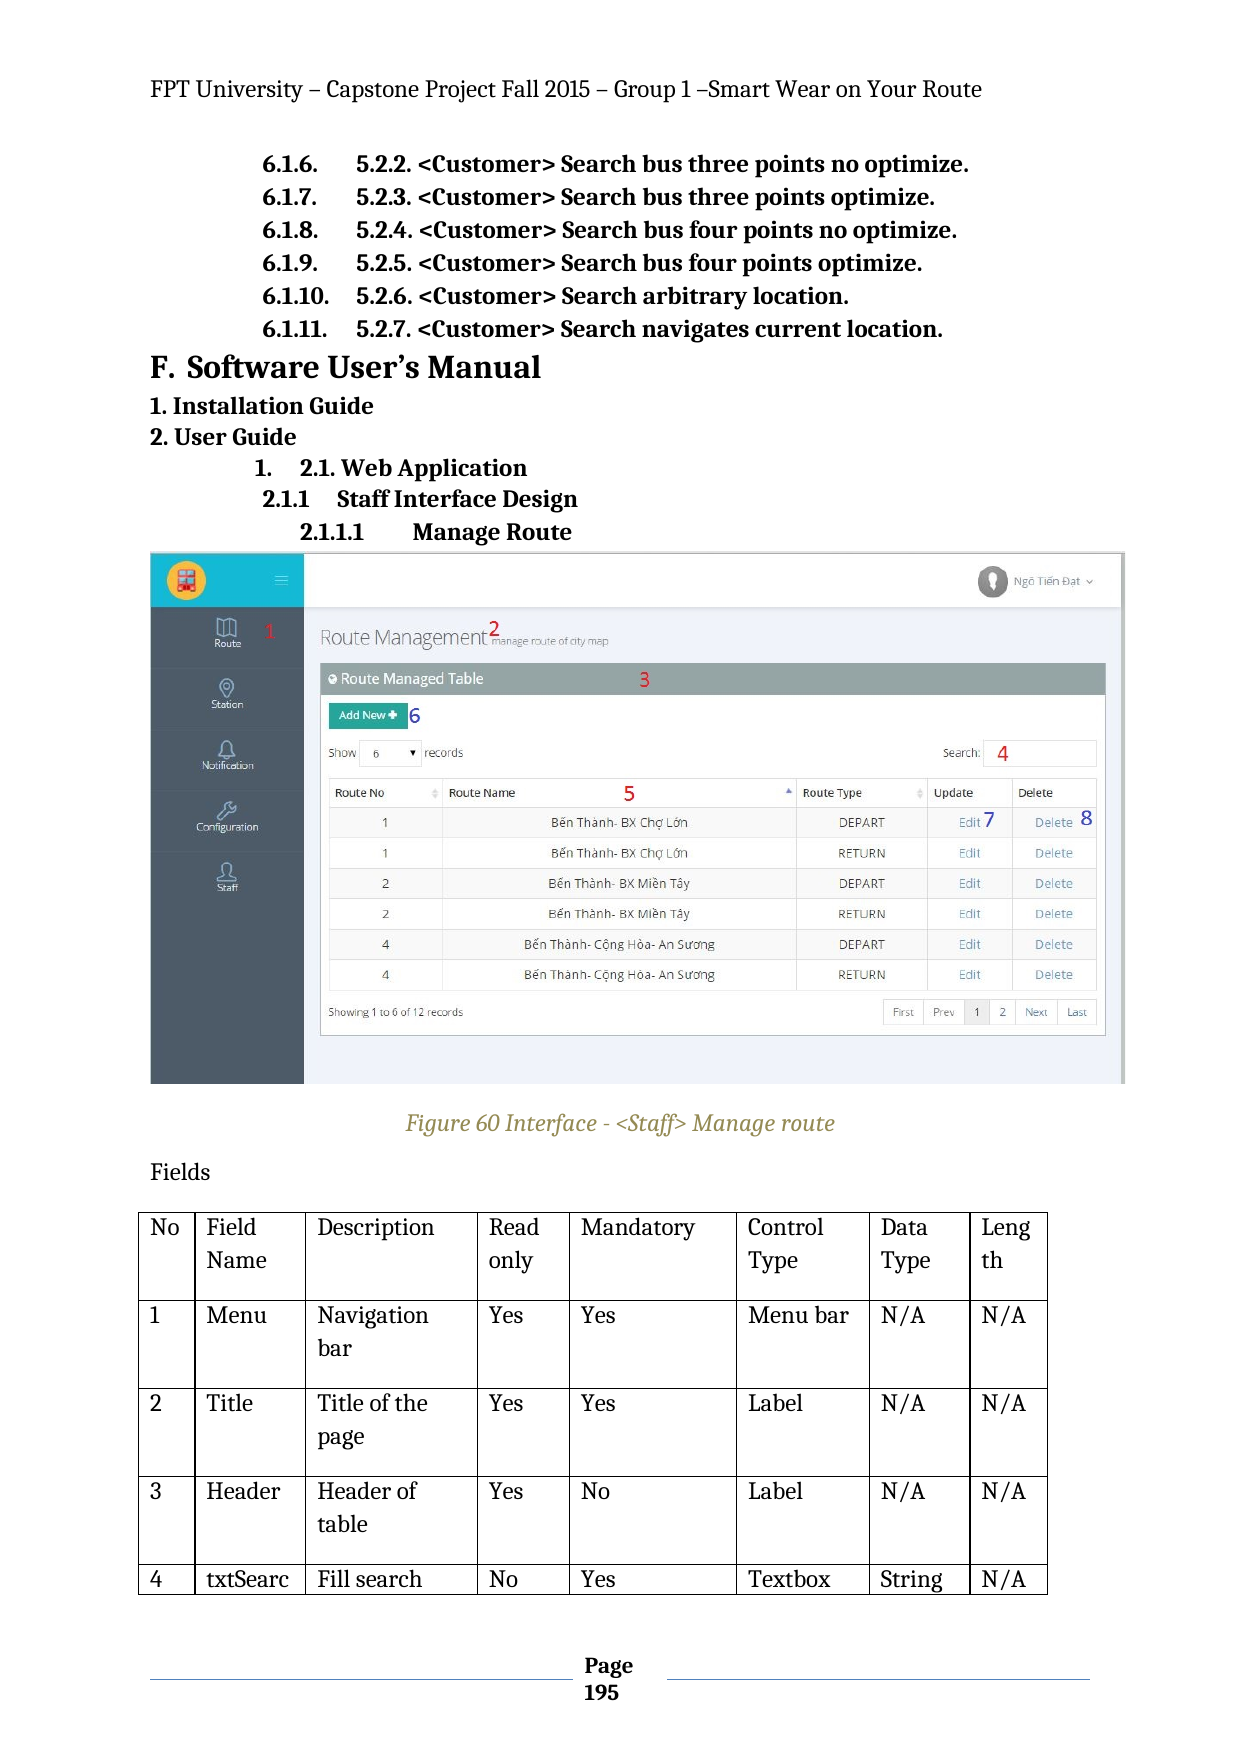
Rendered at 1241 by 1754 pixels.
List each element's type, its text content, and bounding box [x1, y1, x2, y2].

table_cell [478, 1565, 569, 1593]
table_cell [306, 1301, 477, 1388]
text Figure 60 Interface - <Staff> Manage route [150, 1109, 1090, 1137]
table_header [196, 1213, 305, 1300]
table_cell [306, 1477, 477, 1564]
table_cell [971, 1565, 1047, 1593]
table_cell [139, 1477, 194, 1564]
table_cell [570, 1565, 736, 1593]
subtitle Staff Interface Design [262, 485, 1090, 514]
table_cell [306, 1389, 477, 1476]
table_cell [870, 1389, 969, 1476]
subtitle 5.2.5. <Customer> Search bus four points optimize. [262, 249, 1090, 278]
picture [150, 551, 1125, 1084]
subtitle 5.2.7. <Customer> Search navigates current location. [262, 315, 1090, 344]
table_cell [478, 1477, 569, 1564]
subtitle 5.2.6. <Customer> Search arbitrary location. [262, 282, 1090, 311]
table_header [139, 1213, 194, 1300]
text Fields [150, 1158, 1090, 1187]
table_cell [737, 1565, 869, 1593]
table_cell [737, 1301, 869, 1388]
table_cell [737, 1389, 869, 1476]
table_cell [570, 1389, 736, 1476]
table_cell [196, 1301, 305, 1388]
subtitle 5.2.3. <Customer> Search bus three points optimize. [262, 183, 1090, 212]
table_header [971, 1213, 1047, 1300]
subtitle 5.2.2. <Customer> Search bus three points no optimize. [262, 150, 1090, 179]
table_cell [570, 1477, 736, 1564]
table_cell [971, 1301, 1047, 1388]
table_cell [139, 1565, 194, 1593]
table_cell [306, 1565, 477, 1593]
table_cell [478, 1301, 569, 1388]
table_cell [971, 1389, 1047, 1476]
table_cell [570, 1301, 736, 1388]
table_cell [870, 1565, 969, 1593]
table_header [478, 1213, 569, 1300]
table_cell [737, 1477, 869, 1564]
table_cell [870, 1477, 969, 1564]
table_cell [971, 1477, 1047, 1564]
subtitle Manage Route [300, 518, 1090, 547]
subtitle 5.2.4. <Customer> Search bus four points no optimize. [262, 216, 1090, 245]
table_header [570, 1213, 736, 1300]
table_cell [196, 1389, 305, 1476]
subtitle 2. User Guide [150, 423, 1090, 452]
subtitle 1. Installation Guide [150, 392, 1090, 421]
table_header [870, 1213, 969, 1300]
subtitle 2.1. Web Application [255, 454, 1090, 483]
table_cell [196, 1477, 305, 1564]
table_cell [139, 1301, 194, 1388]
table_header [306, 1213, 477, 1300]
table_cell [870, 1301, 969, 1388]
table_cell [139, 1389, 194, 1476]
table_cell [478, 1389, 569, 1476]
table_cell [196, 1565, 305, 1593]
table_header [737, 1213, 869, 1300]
subtitle Software User’s Manual [150, 348, 1090, 386]
